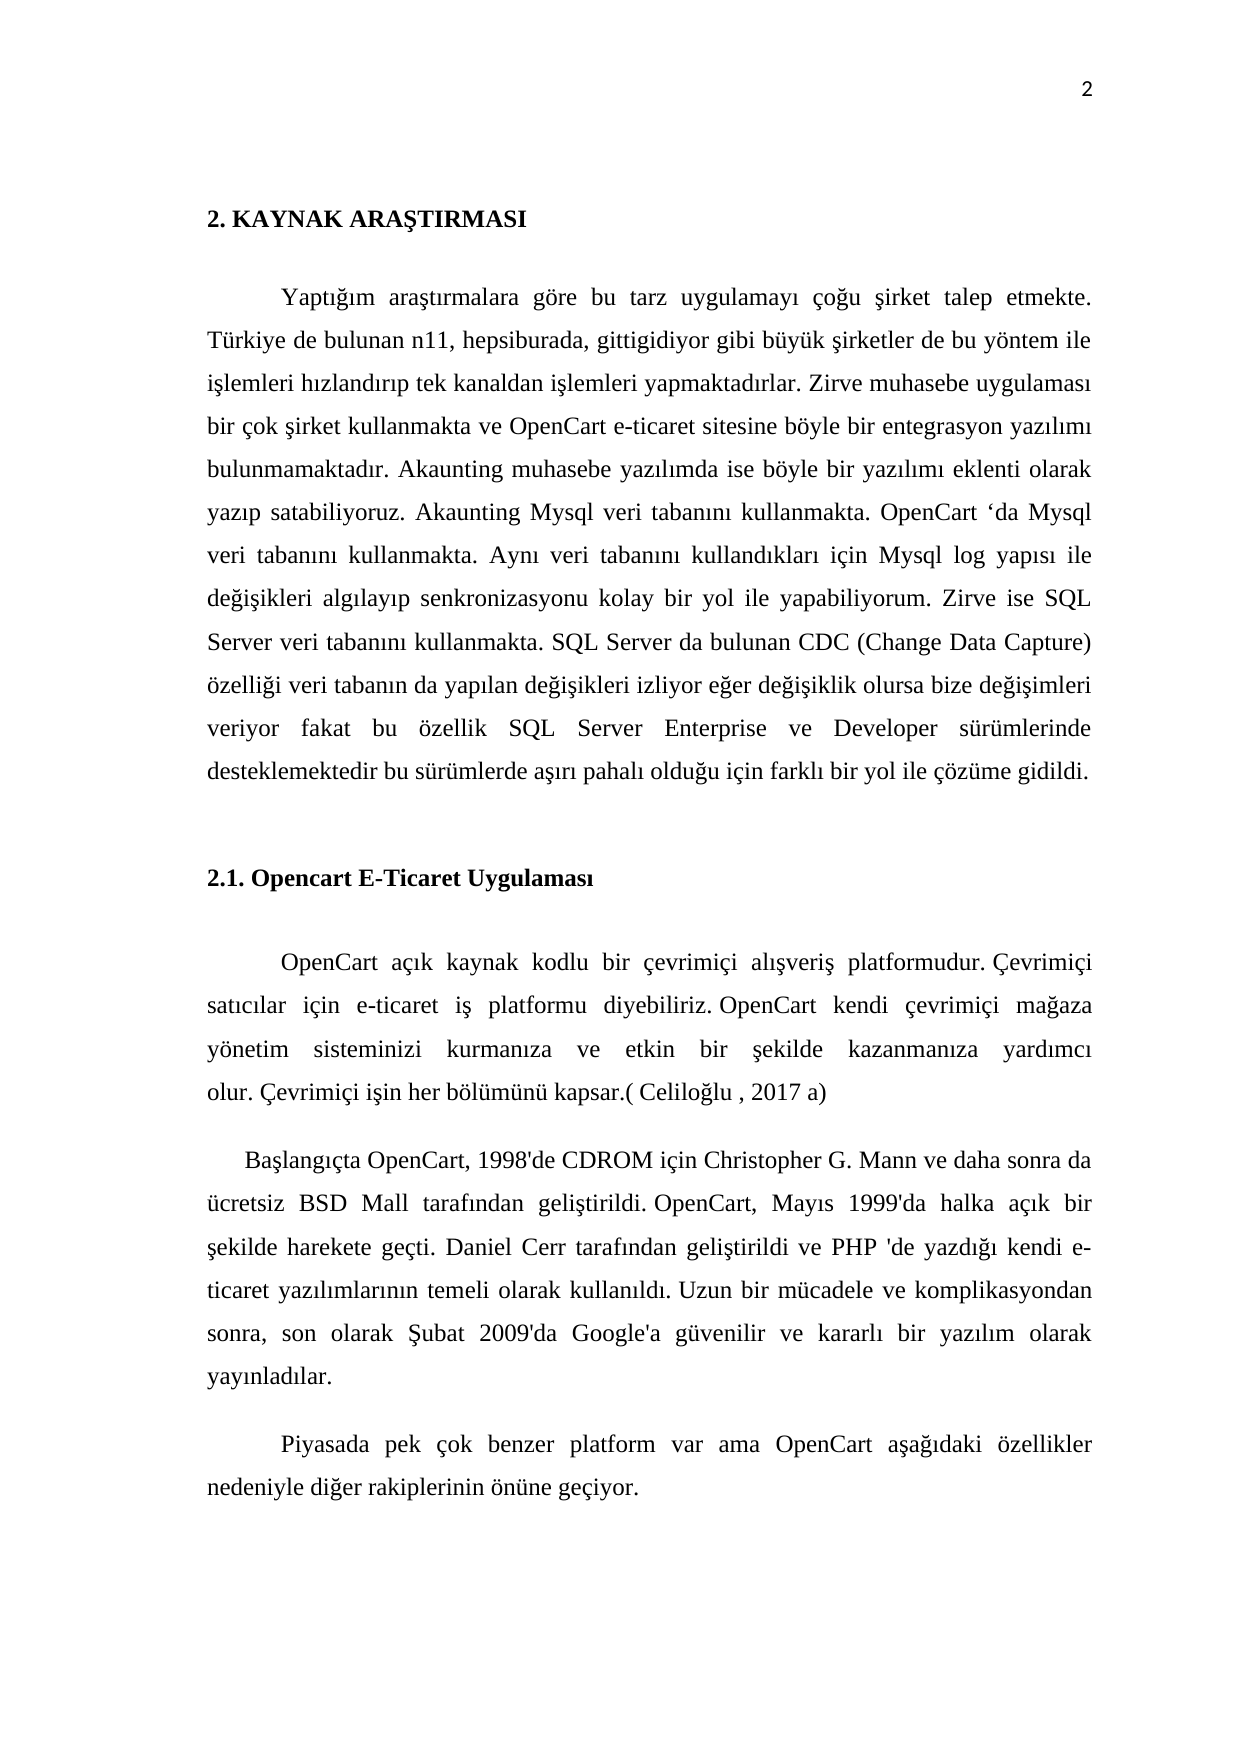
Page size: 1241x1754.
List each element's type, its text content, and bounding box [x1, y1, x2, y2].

text Piyasada pek çok benzer platform var ama OpenCart aşağıdaki özellikler nedeniyle diğer rakiplerinin önüne geçiyor. [207, 1429, 1092, 1501]
subtitle 2.1. Opencart E-Ticaret Uygulaması [207, 863, 1092, 891]
text Başlangıçta OpenCart, 1998'de CDROM için Christopher G. Mann ve daha sonra da ücretsiz BSD Mall tarafından geliştirildi. OpenCart, Mayıs 1999'da halka açık bir şekilde harekete geçti. Daniel Cerr tarafından geliştirildi ve PHP 'de yazdığı kendi e-ticaret yazılımlarının temeli olarak kullanıldı. Uzun bir mücadele ve komplikasyondan sonra, son olarak Şubat 2009'da Google'a güvenilir ve kararlı bir yazılım olarak yayınladılar. [207, 1145, 1092, 1390]
text Yaptığım araştırmalara göre bu tarz uygulamayı çoğu şirket talep etmekte. Türkiye de bulunan n11, hepsiburada, gittigidiyor gibi büyük şirketler de bu yöntem ile işlemleri hızlandırıp tek kanaldan işlemleri yapmaktadırlar. Zirve muhasebe uygulaması bir çok şirket kullanmakta ve OpenCart e-ticaret sitesine böyle bir entegrasyon yazılımı bulunmamaktadır. Akaunting muhasebe yazılımda ise böyle bir yazılımı eklenti olarak yazıp satabiliyoruz. Akaunting Mysql veri tabanını kullanmakta. OpenCart ‘da Mysql veri tabanını kullanmakta. Aynı veri tabanını kullandıkları için Mysql log yapısı ile değişikleri algılayıp senkronizasyonu kolay bir yol ile yapabiliyorum. Zirve ise SQL Server veri tabanını kullanmakta. SQL Server da bulunan CDC (Change Data Capture) özelliği veri tabanın da yapılan değişikleri izliyor eğer değişiklik olursa bize değişimleri veriyor fakat bu özellik SQL Server Enterprise ve Developer sürümlerinde desteklemektedir bu sürümlerde aşırı pahalı olduğu için farklı bir yol ile çözüme gidildi. [207, 282, 1092, 785]
subtitle 2. KAYNAK ARAŞTIRMASI [207, 204, 1092, 232]
text OpenCart açık kaynak kodlu bir çevrimiçi alışveriş platformudur. Çevrimiçi satıcılar için e-ticaret iş platformu diyebiliriz. OpenCart kendi çevrimiçi mağaza yönetim sisteminizi kurmanıza ve etkin bir şekilde kazanmanıza yardımcı olur. Çevrimiçi işin her bölümünü kapsar.( Celiloğlu , 2017 a) [207, 947, 1092, 1106]
